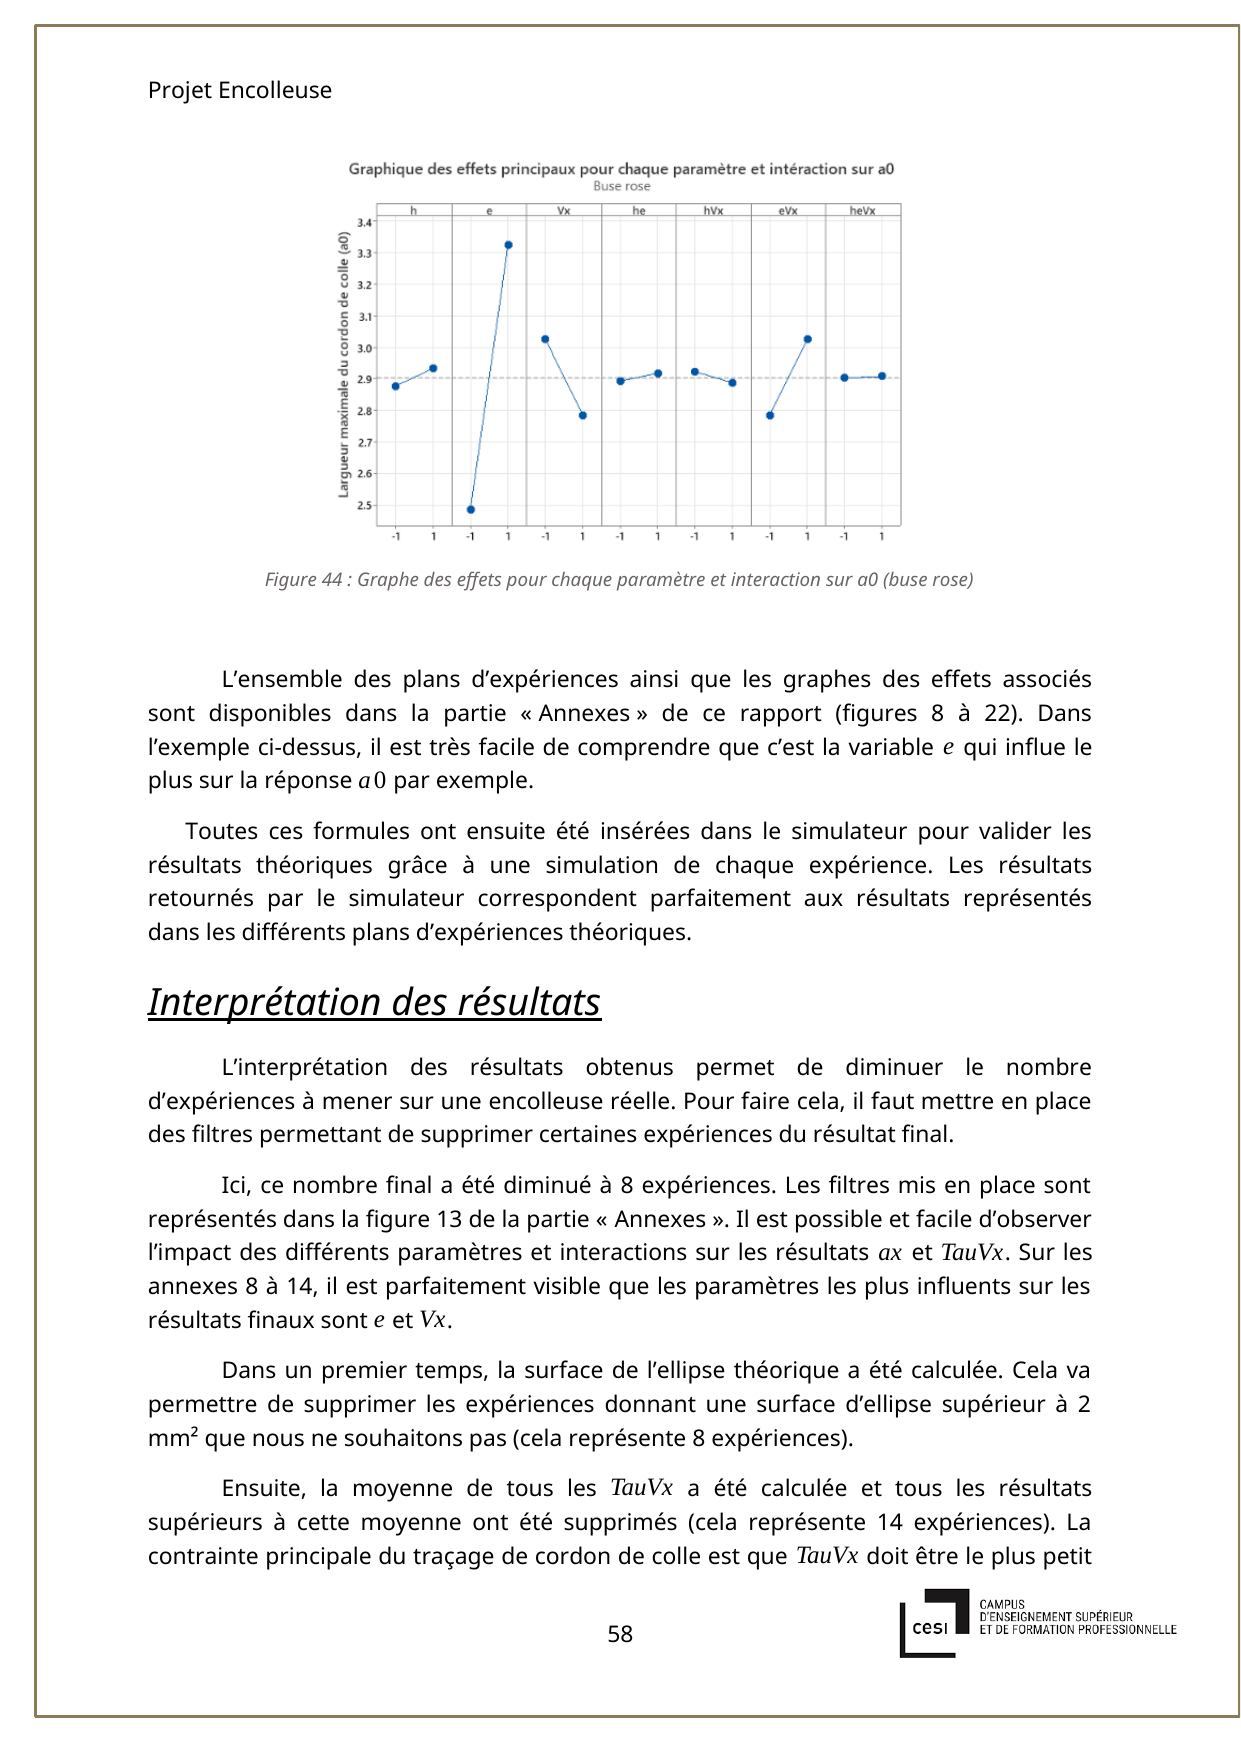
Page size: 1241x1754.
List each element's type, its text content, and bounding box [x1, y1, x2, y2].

picture [888, 1577, 1188, 1669]
text Figure 44 : Graphe des effets pour chaque paramètre et interaction sur a0 (buse rose) [148, 566, 1093, 592]
text Toutes ces formules ont ensuite été insérées dans le simulateur pour valider les résultats théoriques grâce à une simulation de chaque expérience. Les résultats retournés par le simulateur correspondent parfaitement aux résultats représentés dans les différents plans d’expériences théoriques. [148, 815, 1093, 947]
text L’interprétation des résultats obtenus permet de diminuer le nombre d’expériences à mener sur une encolleuse réelle. Pour faire cela, il faut mettre en place des filtres permettant de supprimer certaines expériences du résultat final. [148, 1051, 1093, 1149]
text L’ensemble des plans d’expériences ainsi que les graphes des effets associés sont disponibles dans la partie « Annexes » de ce rapport (figures 8 à 22). Dans l’exemple ci-dessus, il est très facile de comprendre que c’est la variable qui influe le plus sur la réponse par exemple. [148, 663, 1093, 796]
text Ici, ce nombre final a été diminué à 8 expériences. Les filtres mis en place sont représentés dans la figure 13 de la partie « Annexes ». Il est possible et facile d’observer l’impact des différents paramètres et interactions sur les résultats et . Sur les annexes 8 à 14, il est parfaitement visible que les paramètres les plus influents sur les résultats finaux sont et . [148, 1169, 1093, 1335]
subtitle Interprétation des résultats [148, 975, 1093, 1026]
picture [332, 156, 908, 548]
text Dans un premier temps, la surface de l’ellipse théorique a été calculée. Cela va permettre de supprimer les expériences donnant une surface d’ellipse supérieur à 2 mm² que nous ne souhaitons pas (cela représente 8 expériences). [148, 1354, 1093, 1453]
